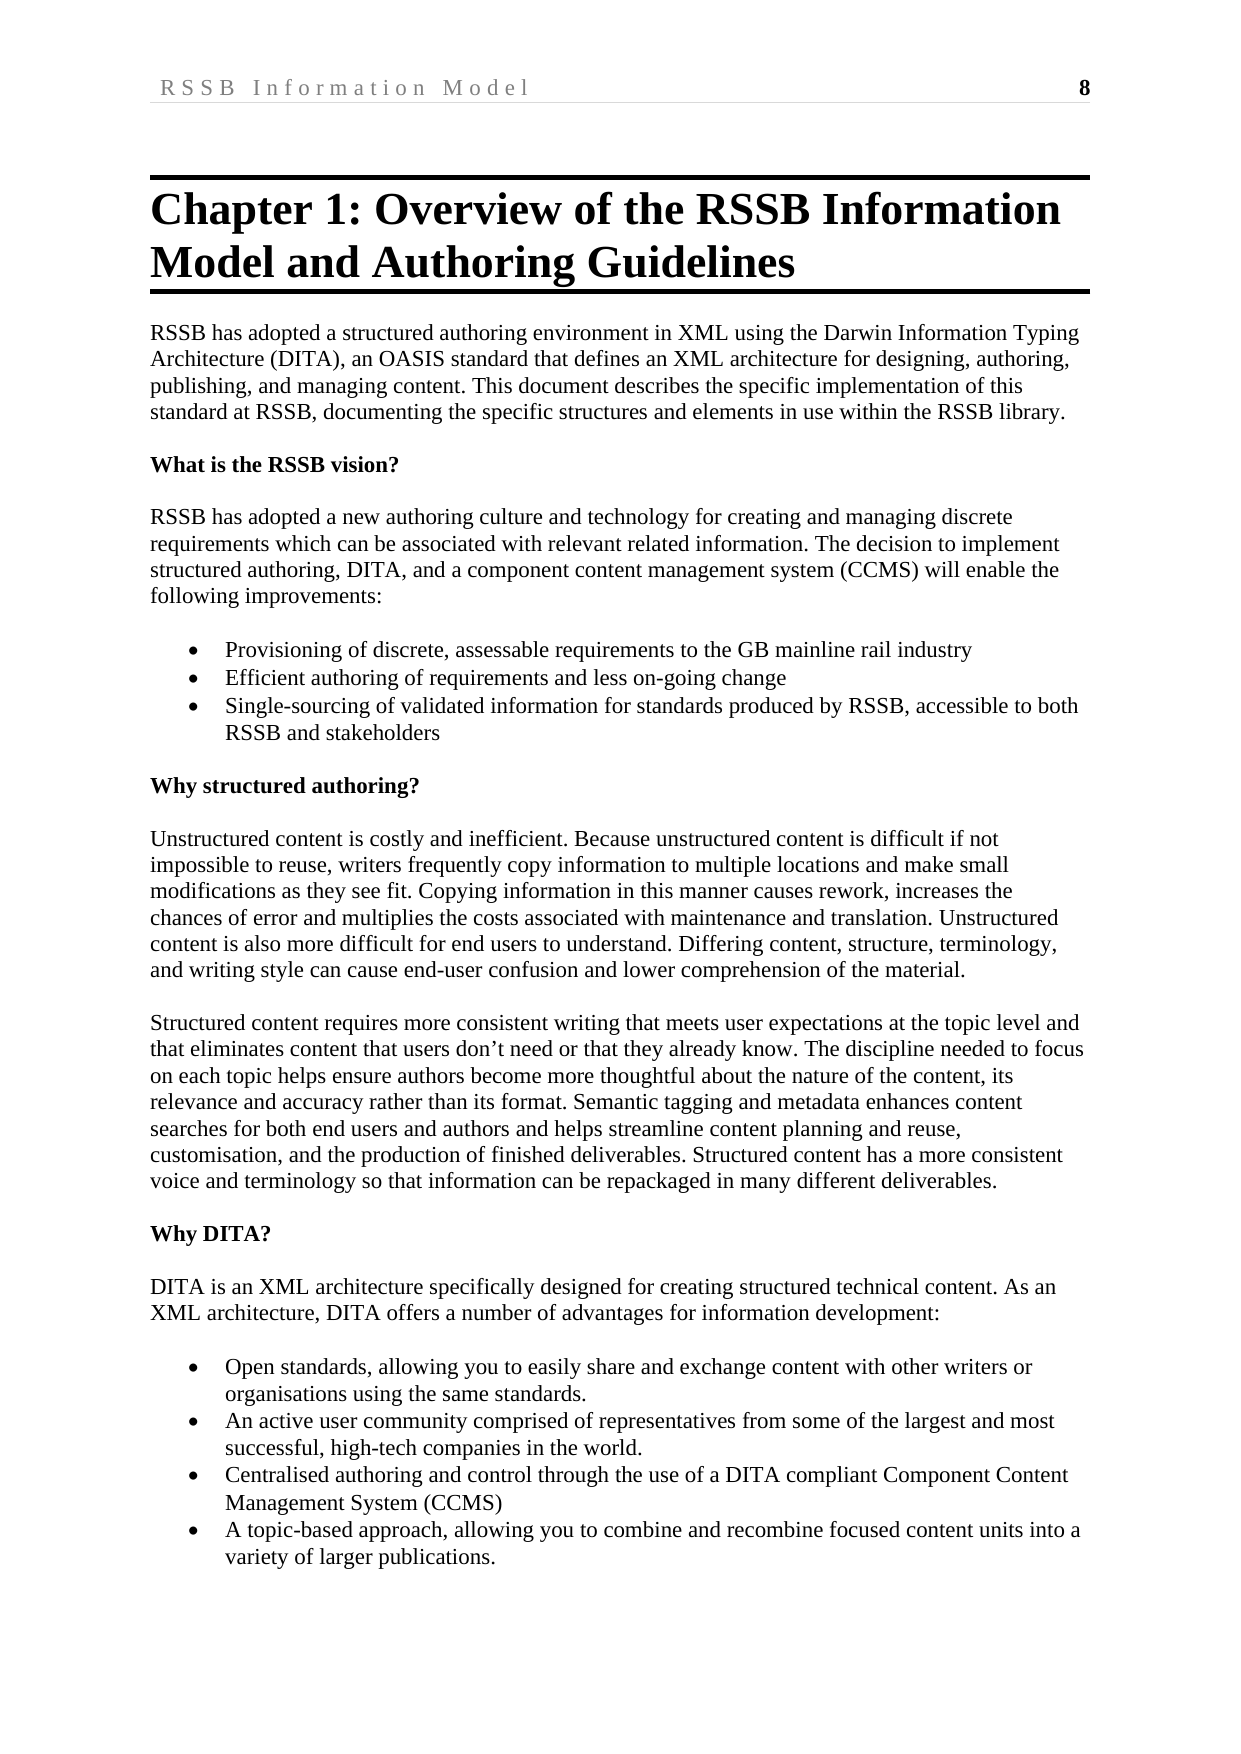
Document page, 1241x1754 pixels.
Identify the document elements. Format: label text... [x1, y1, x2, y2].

text RSSB has adopted a structured authoring environment in XML using the Darwin Information Typing Architecture (DITA), an OASIS standard that defines an XML architecture for designing, authoring, publishing, and managing content. This document describes the specific implementation of this standard at RSSB, documenting the specific structures and elements in use within the RSSB library. [150, 319, 1090, 424]
list Efficient authoring of requirements and less on-going change [187, 663, 1090, 691]
text Why structured authoring? [150, 772, 1090, 798]
list An active user community comprised of representatives from some of the largest and most successful, high-tech companies in the world. [187, 1406, 1090, 1461]
text Unstructured content is costly and inefficient. Because unstructured content is difficult if not impossible to reuse, writers frequently copy information to multiple locations and make small modifications as they see fit. Copying information in this manner causes rework, increases the chances of error and multiplies the costs associated with maintenance and translation. Unstructured content is also more difficult for end users to understand. Differing content, structure, terminology, and writing style can cause end-user confusion and lower comprehension of the material. [150, 825, 1090, 983]
list Single-sourcing of validated information for standards produced by RSSB, accessible to both RSSB and stakeholders [187, 691, 1090, 746]
list Provisioning of discrete, assessable requirements to the GB mainline rail industry [187, 635, 1090, 663]
subtitle Chapter 1: Overview of the RSSB Information Model and Authoring Guidelines [150, 180, 1090, 289]
text RSSB has adopted a new authoring culture and technology for creating and managing discrete requirements which can be associated with relevant related information. The decision to implement structured authoring, DITA, and a component content management system (CCMS) will enable the following improvements: [150, 503, 1090, 609]
list Centralised authoring and control through the use of a DITA compliant Component Content Management System (CCMS) [187, 1461, 1090, 1515]
list Open standards, allowing you to easily share and exchange content with other writers or organisations using the same standards. [187, 1352, 1090, 1406]
list A topic-based approach, allowing you to combine and recombine focused content units into a variety of larger publications. [187, 1515, 1090, 1569]
text Why DITA? [150, 1220, 1090, 1246]
text What is the RSSB vision? [150, 451, 1090, 477]
text Structured content requires more consistent writing that meets user expectations at the topic level and that eliminates content that users don’t need or that they already know. The discipline needed to focus on each topic helps ensure authors become more thoughtful about the nature of the content, its relevance and accuracy rather than its format. Semantic tagging and metadata enhances content searches for both end users and authors and helps streamline content planning and reuse, customisation, and the production of finished deliverables. Structured content has a more consistent voice and terminology so that information can be repackaged in many different deliverables. [150, 1009, 1090, 1194]
text DITA is an XML architecture specifically designed for creating structured technical content. As an XML architecture, DITA offers a number of advantages for information development: [150, 1273, 1090, 1325]
